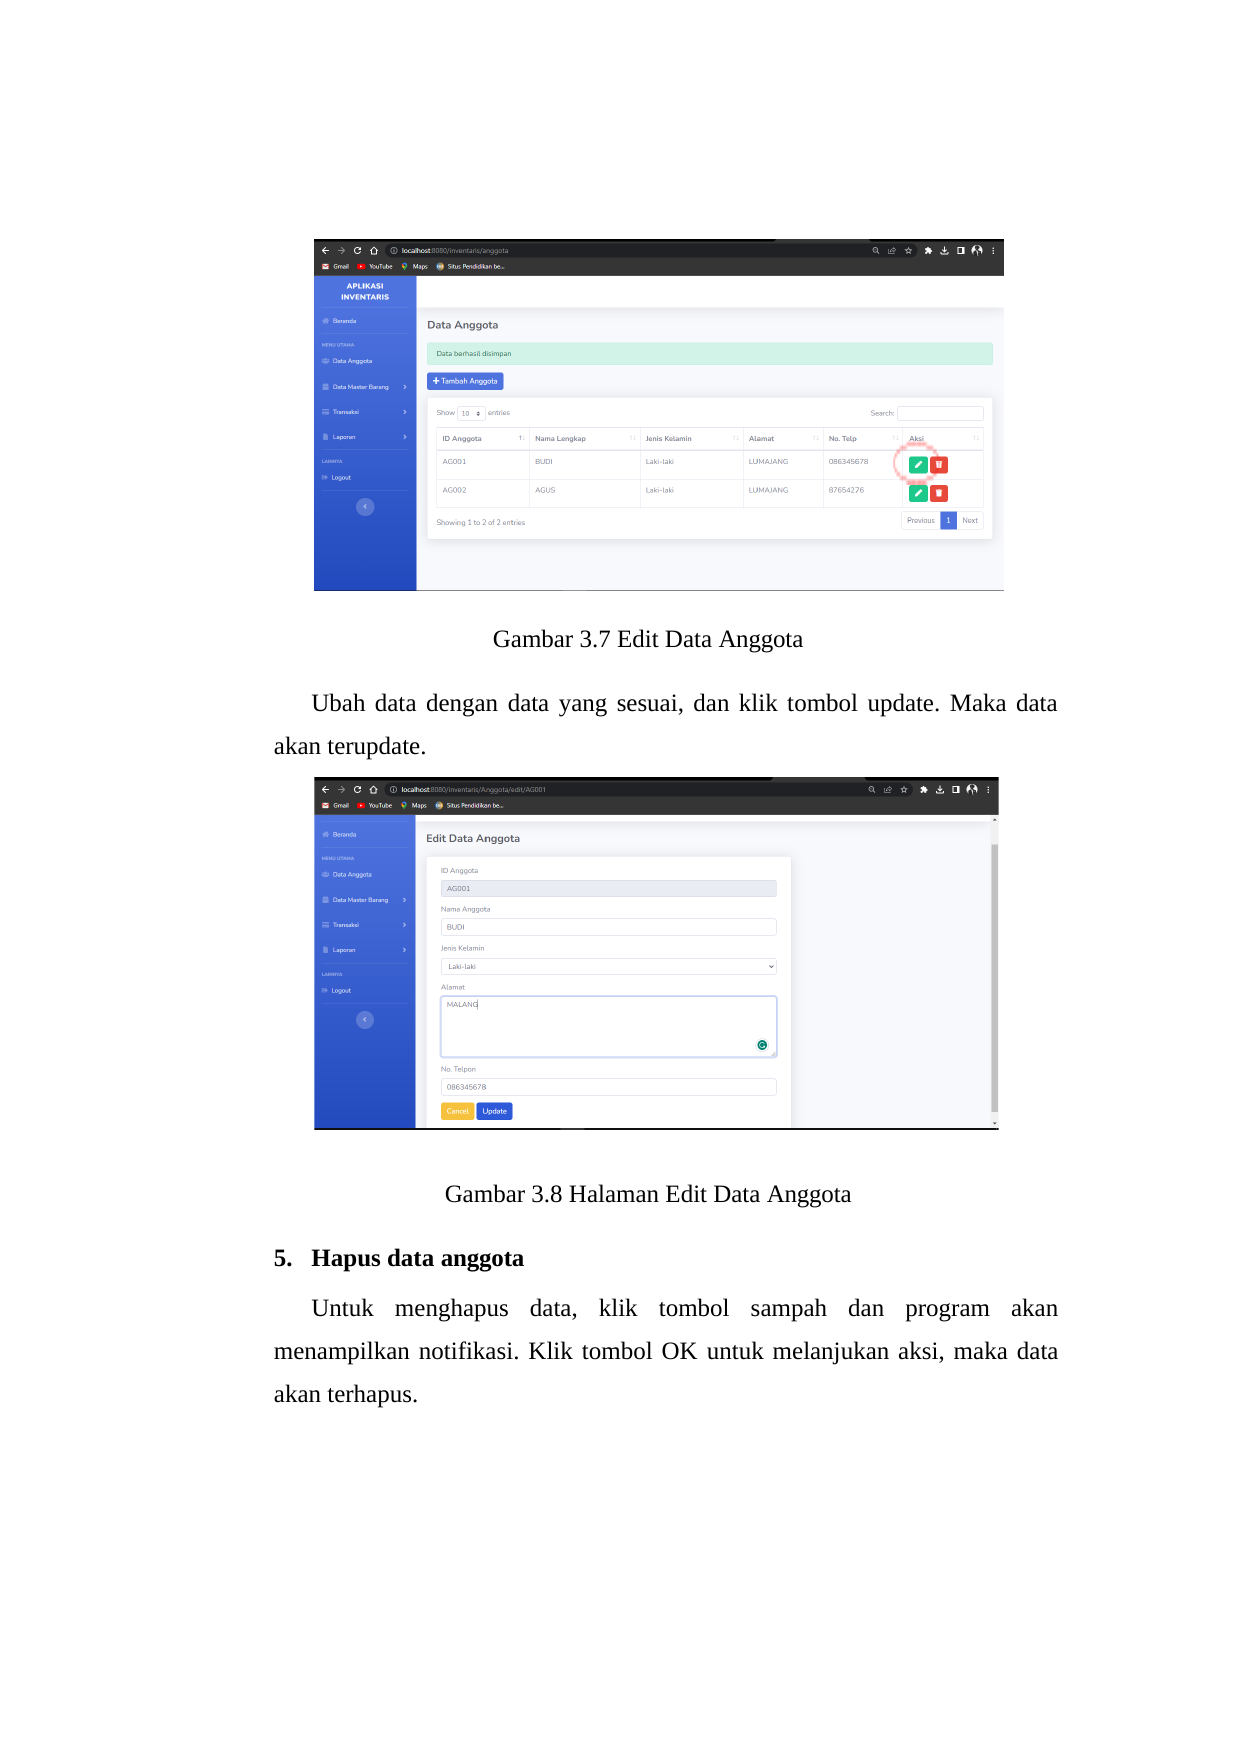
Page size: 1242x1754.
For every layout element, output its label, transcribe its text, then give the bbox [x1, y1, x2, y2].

picture [314, 239, 1004, 591]
subtitle Hapus data anggota [274, 1243, 1079, 1272]
text Ubah data dengan data yang sesuai, dan klik tombol update. Maka data akan terupdate. [274, 688, 1059, 759]
picture [314, 777, 999, 1130]
text Gambar 3.8 Halaman Edit Data Anggota [217, 1179, 1079, 1208]
text Untuk menghapus data, klik tombol sampah dan program akan menampilkan notifikasi. Klik tombol OK untuk melanjukan aksi, maka data akan terhapus. [274, 1293, 1059, 1408]
text Gambar 3.7 Edit Data Anggota [217, 624, 1079, 652]
